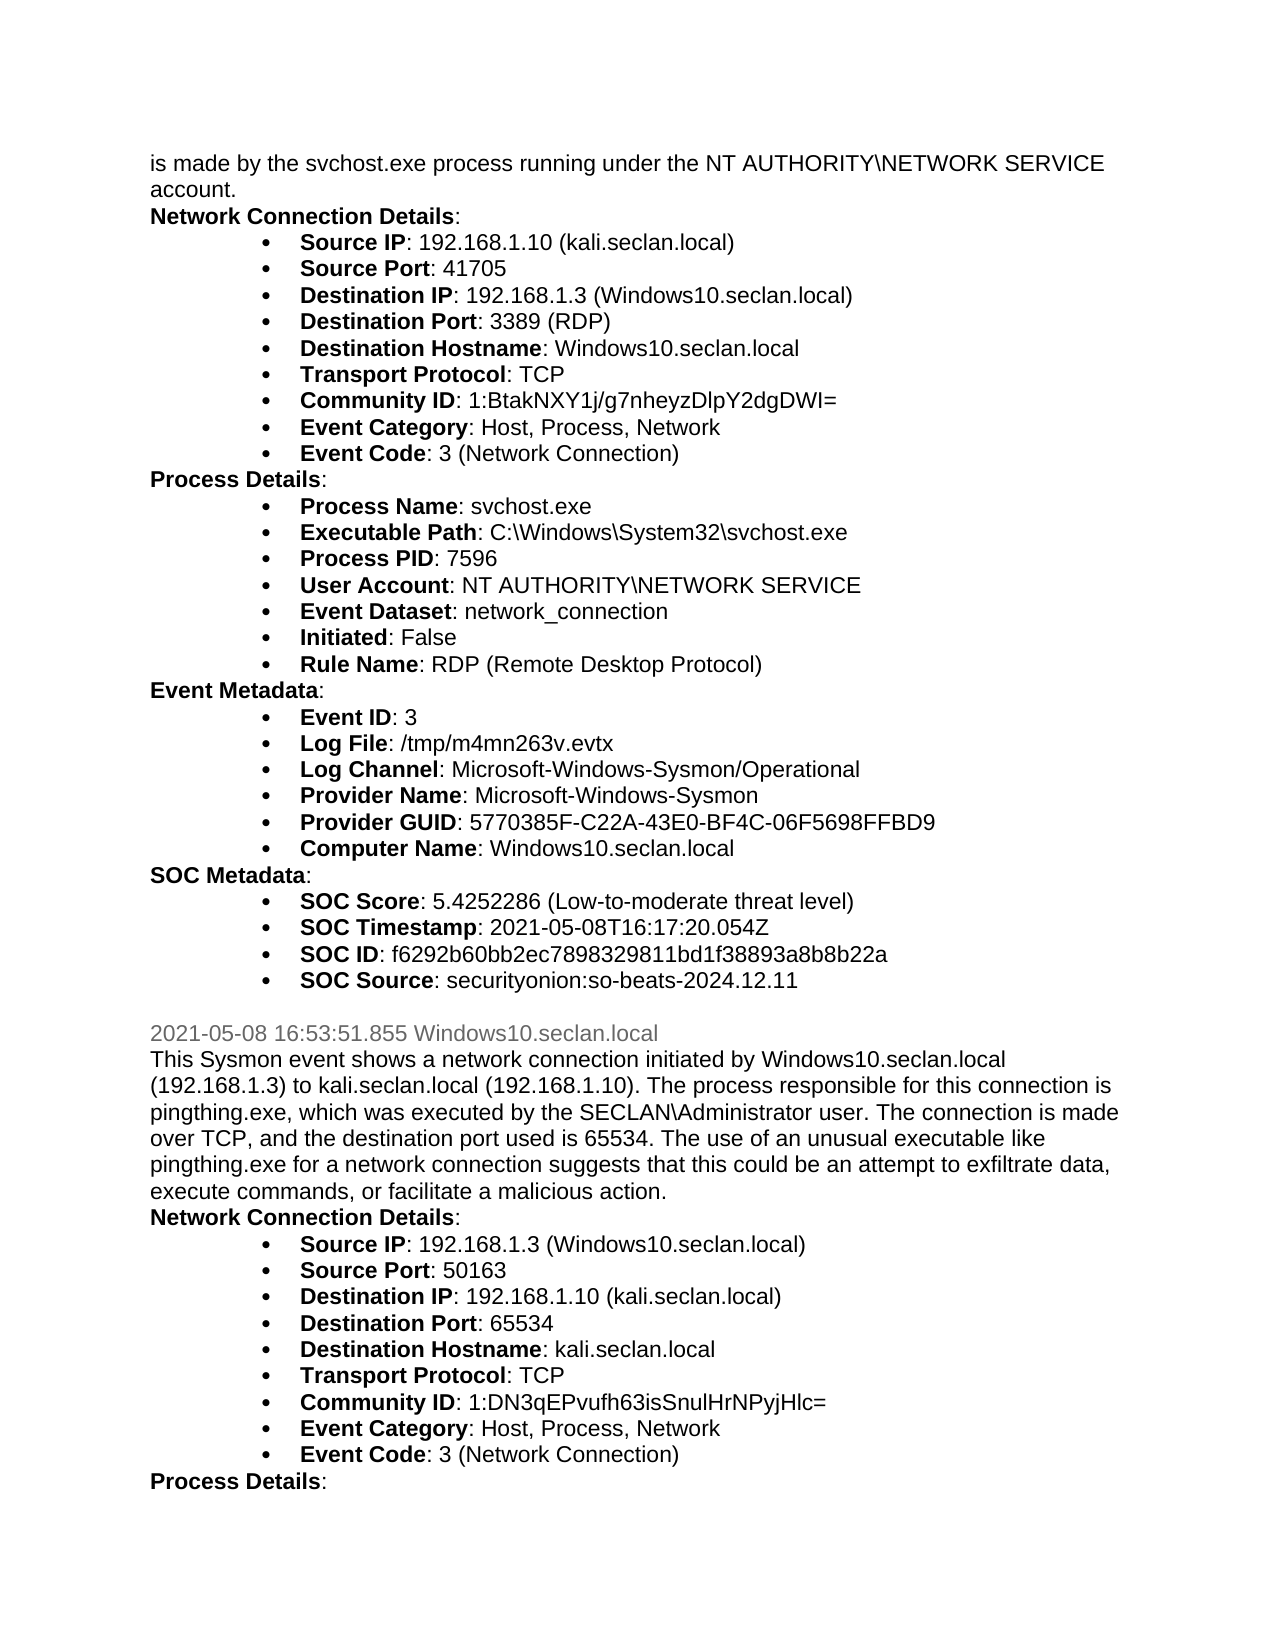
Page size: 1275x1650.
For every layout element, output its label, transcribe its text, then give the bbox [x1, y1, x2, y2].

list Process PID: 7596 [262, 545, 1125, 572]
text Process Details: [150, 1468, 1125, 1494]
list Community ID: 1:DN3qEPvufh63isSnulHrNPyjHlc= [262, 1389, 1125, 1415]
list Initiated: False [262, 624, 1125, 651]
list Event ID: 3 [262, 703, 1125, 730]
list Event Category: Host, Process, Network [262, 1415, 1125, 1441]
text Process Details: [150, 466, 1125, 493]
list Destination IP: 192.168.1.3 (Windows10.seclan.local) [262, 282, 1125, 308]
list Source IP: 192.168.1.10 (kali.seclan.local) [262, 229, 1125, 255]
list Provider Name: Microsoft-Windows-Sysmon [262, 782, 1125, 809]
list Provider GUID: 5770385F-C22A-43E0-BF4C-06F5698FFBD9 [262, 809, 1125, 835]
list Source IP: 192.168.1.3 (Windows10.seclan.local) [262, 1231, 1125, 1257]
list Destination Port: 65534 [262, 1309, 1125, 1336]
list Destination Hostname: Windows10.seclan.local [262, 334, 1125, 361]
list Computer Name: Windows10.seclan.local [262, 835, 1125, 862]
list Transport Protocol: TCP [262, 1362, 1125, 1389]
list SOC ID: f6292b60bb2ec7898329811bd1f38893a8b8b22a [262, 941, 1125, 967]
list Event Code: 3 (Network Connection) [262, 440, 1125, 466]
list Destination IP: 192.168.1.10 (kali.seclan.local) [262, 1283, 1125, 1309]
list Event Code: 3 (Network Connection) [262, 1441, 1125, 1468]
list SOC Timestamp: 2021-05-08T16:17:20.054Z [262, 914, 1125, 941]
list Executable Path: C:\Windows\System32\svchost.exe [262, 519, 1125, 545]
text This Sysmon event shows a network connection initiated by Windows10.seclan.local (192.168.1.3) to kali.seclan.local (192.168.1.10). The process responsible for this connection is pingthing.exe, which was executed by the SECLAN\Administrator user. The connection is made over TCP, and the destination port used is 65534. The use of an unusual executable like pingthing.exe for a network connection suggests that this could be an attempt to exfiltrate data, execute commands, or facilitate a malicious action. [150, 1046, 1125, 1204]
text SOC Metadata: [150, 862, 1125, 888]
list Destination Hostname: kali.seclan.local [262, 1336, 1125, 1362]
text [150, 150, 1125, 203]
text Network Connection Details: [150, 1204, 1125, 1231]
text 2021-05-08 16:53:51.855 Windows10.seclan.local [150, 1020, 1125, 1046]
list Transport Protocol: TCP [262, 361, 1125, 387]
list Source Port: 50163 [262, 1257, 1125, 1283]
list Log File: /tmp/m4mn263v.evtx [262, 730, 1125, 756]
list Process Name: svchost.exe [262, 493, 1125, 519]
list Community ID: 1:BtakNXY1j/g7nheyzDlpY2dgDWI= [262, 387, 1125, 413]
list Event Category: Host, Process, Network [262, 413, 1125, 440]
list Log Channel: Microsoft-Windows-Sysmon/Operational [262, 756, 1125, 782]
text Network Connection Details: [150, 203, 1125, 229]
list Event Dataset: network_connection [262, 598, 1125, 624]
list SOC Source: securityonion:so-beats-2024.12.11 [262, 967, 1125, 993]
list SOC Score: 5.4252286 (Low-to-moderate threat level) [262, 888, 1125, 914]
list Destination Port: 3389 (RDP) [262, 308, 1125, 334]
list Source Port: 41705 [262, 255, 1125, 282]
text Event Metadata: [150, 677, 1125, 703]
list User Account: NT AUTHORITY\NETWORK SERVICE [262, 572, 1125, 598]
list Rule Name: RDP (Remote Desktop Protocol) [262, 651, 1125, 677]
